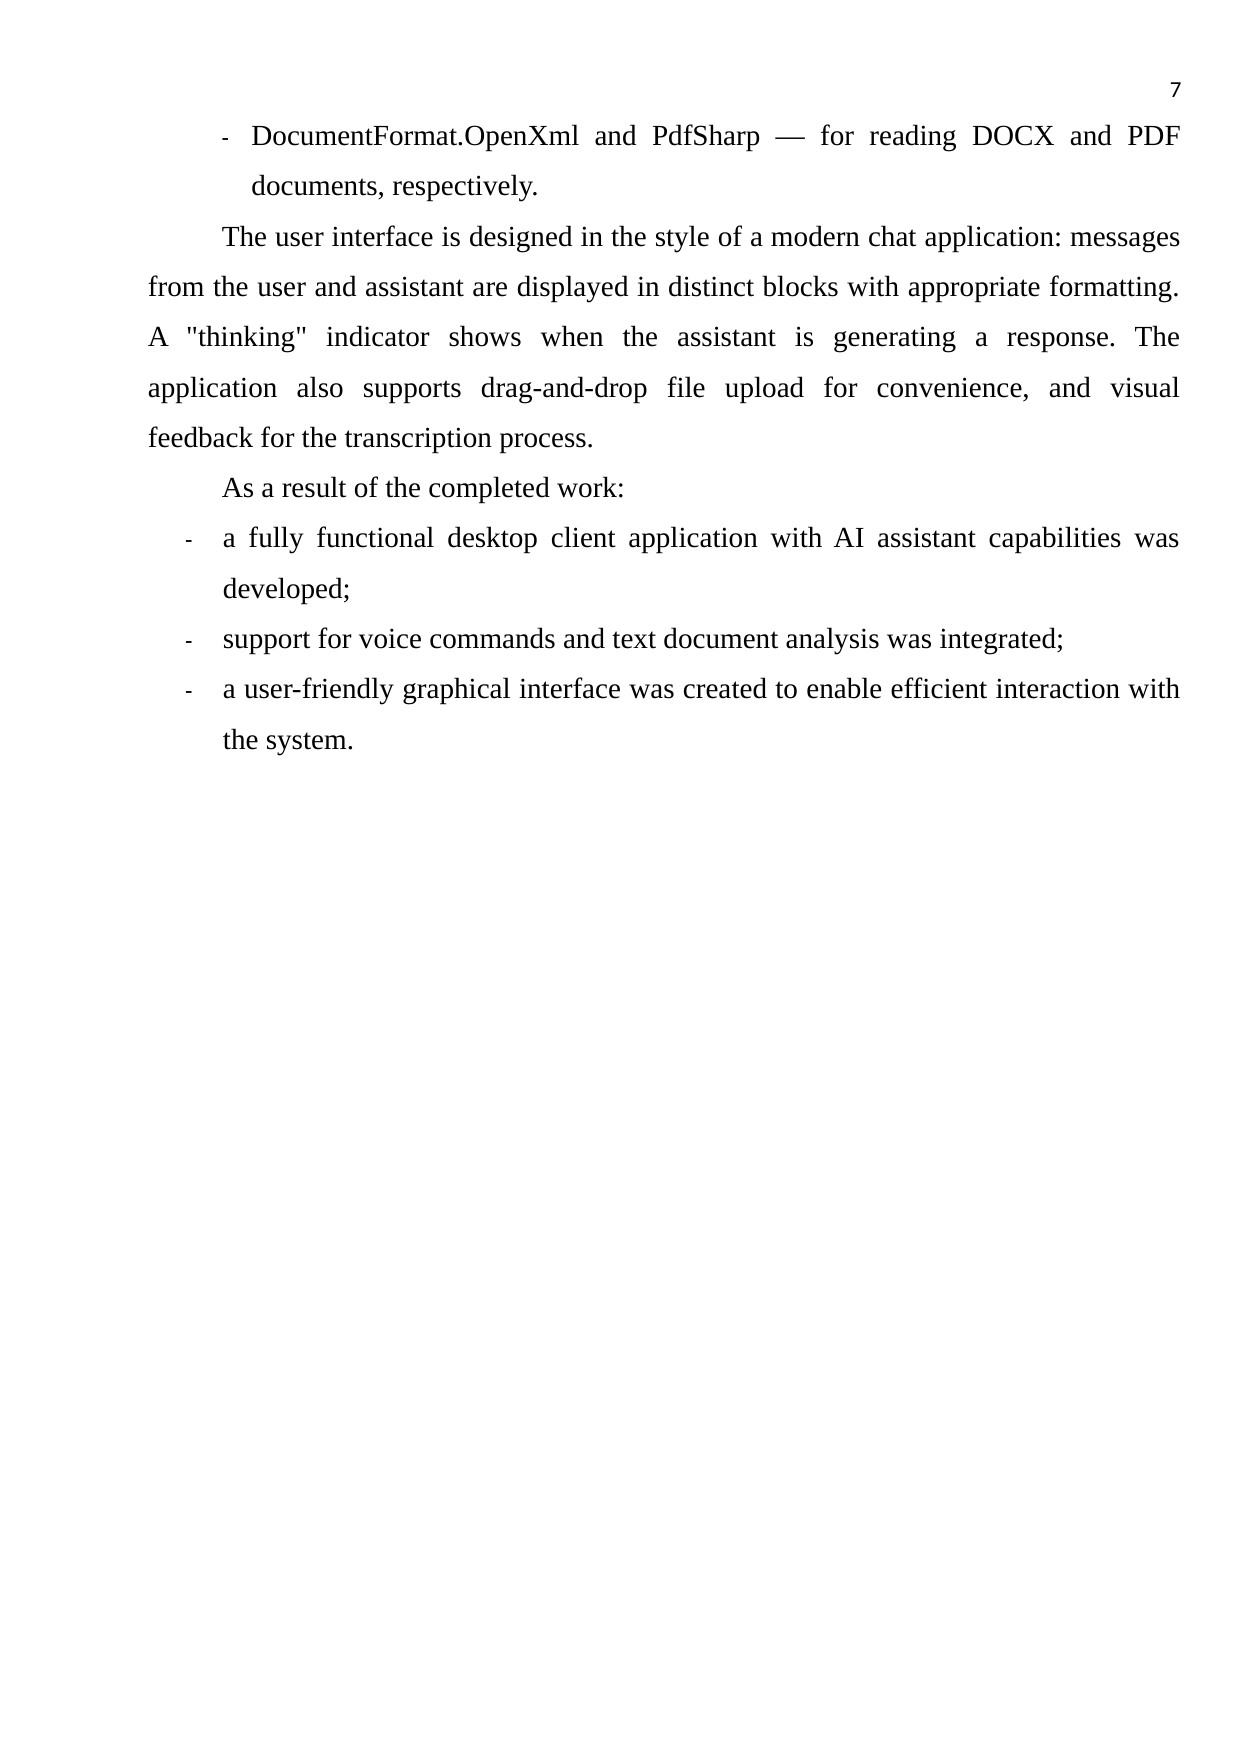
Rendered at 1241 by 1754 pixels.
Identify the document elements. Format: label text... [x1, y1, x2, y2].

list support for voice commands and text document analysis was integrated; [185, 621, 1181, 655]
text As a result of the completed work: [148, 470, 1181, 504]
list DocumentFormat.OpenXml and PdfSharp — for reading DOCX and PDF documents, respectively. [222, 118, 1181, 202]
list a user-friendly graphical interface was created to enable efficient interaction with the system. [185, 672, 1181, 755]
text The user interface is designed in the style of a modern chat application: messages from the user and assistant are displayed in distinct blocks with appropriate formatting. A "thinking" indicator shows when the assistant is generating a response. The application also supports drag-and-drop file upload for convenience, and visual feedback for the transcription process. [148, 219, 1181, 453]
list a fully functional desktop client application with AI assistant capabilities was developed; [185, 521, 1181, 604]
